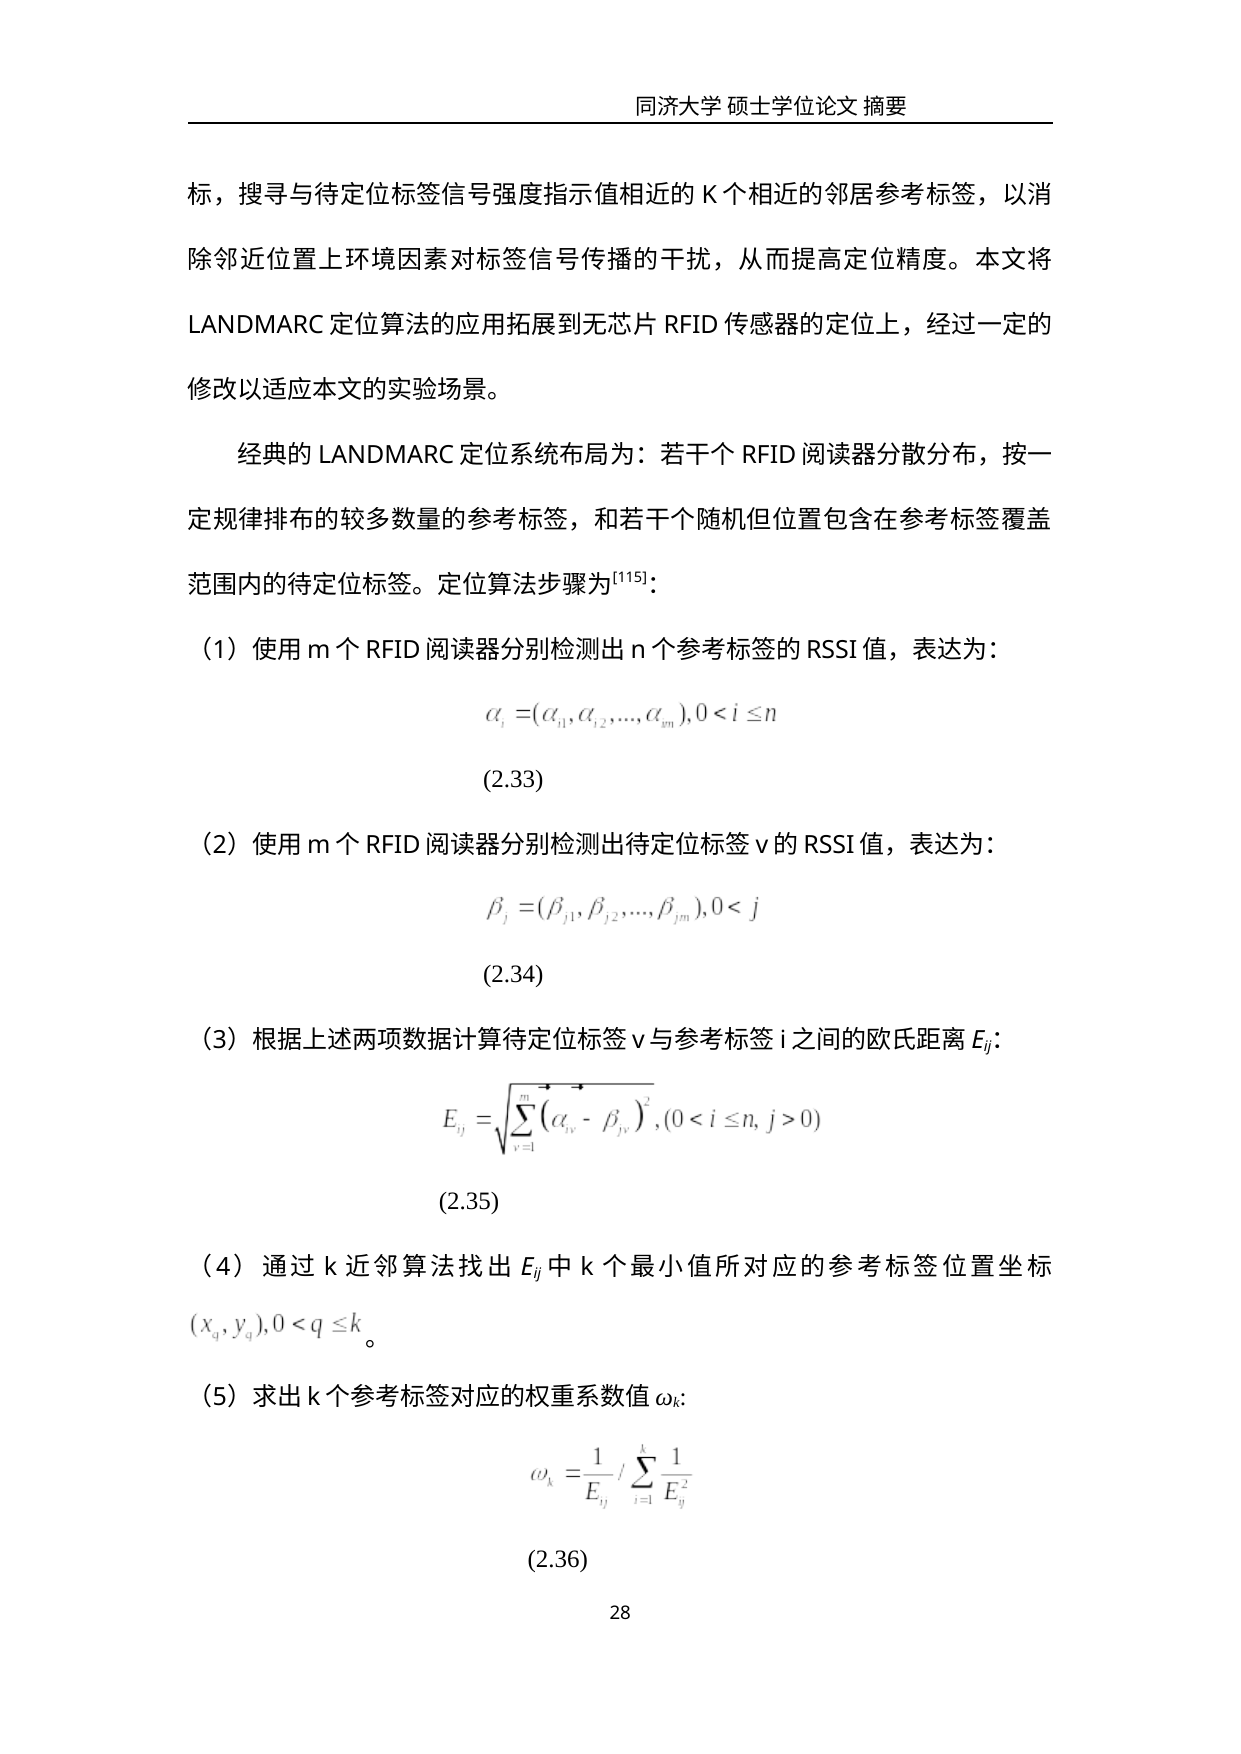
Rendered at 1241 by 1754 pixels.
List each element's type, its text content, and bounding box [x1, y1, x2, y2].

text （5）求出k个参考标签对应的权重系数值ωk: [187, 1362, 1053, 1427]
text （2）使用m个RFID阅读器分别检测出待定位标签v的RSSI值，表达为： [187, 810, 1053, 875]
text (2.33) [187, 680, 1053, 810]
text (2.36) [187, 1427, 1053, 1590]
text 经典的LANDMARC定位系统布局为：若干个RFID阅读器分散分布，按一定规律排布的较多数量的参考标签，和若干个随机但位置包含在参考标签覆盖范围内的待定位标签。定位算法步骤为[115]： [187, 420, 1053, 615]
text (2.34) [187, 875, 1053, 1005]
text （4）通过k近邻算法找出Eij中k个最小值所对应的参考标签位置坐标。 [187, 1232, 1053, 1362]
text （3）根据上述两项数据计算待定位标签v与参考标签i之间的欧氏距离Eij： [187, 1005, 1053, 1070]
text (2.35) [187, 1070, 1053, 1232]
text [187, 160, 1053, 420]
text （1）使用m个RFID阅读器分别检测出n个参考标签的RSSI值，表达为： [187, 615, 1053, 680]
